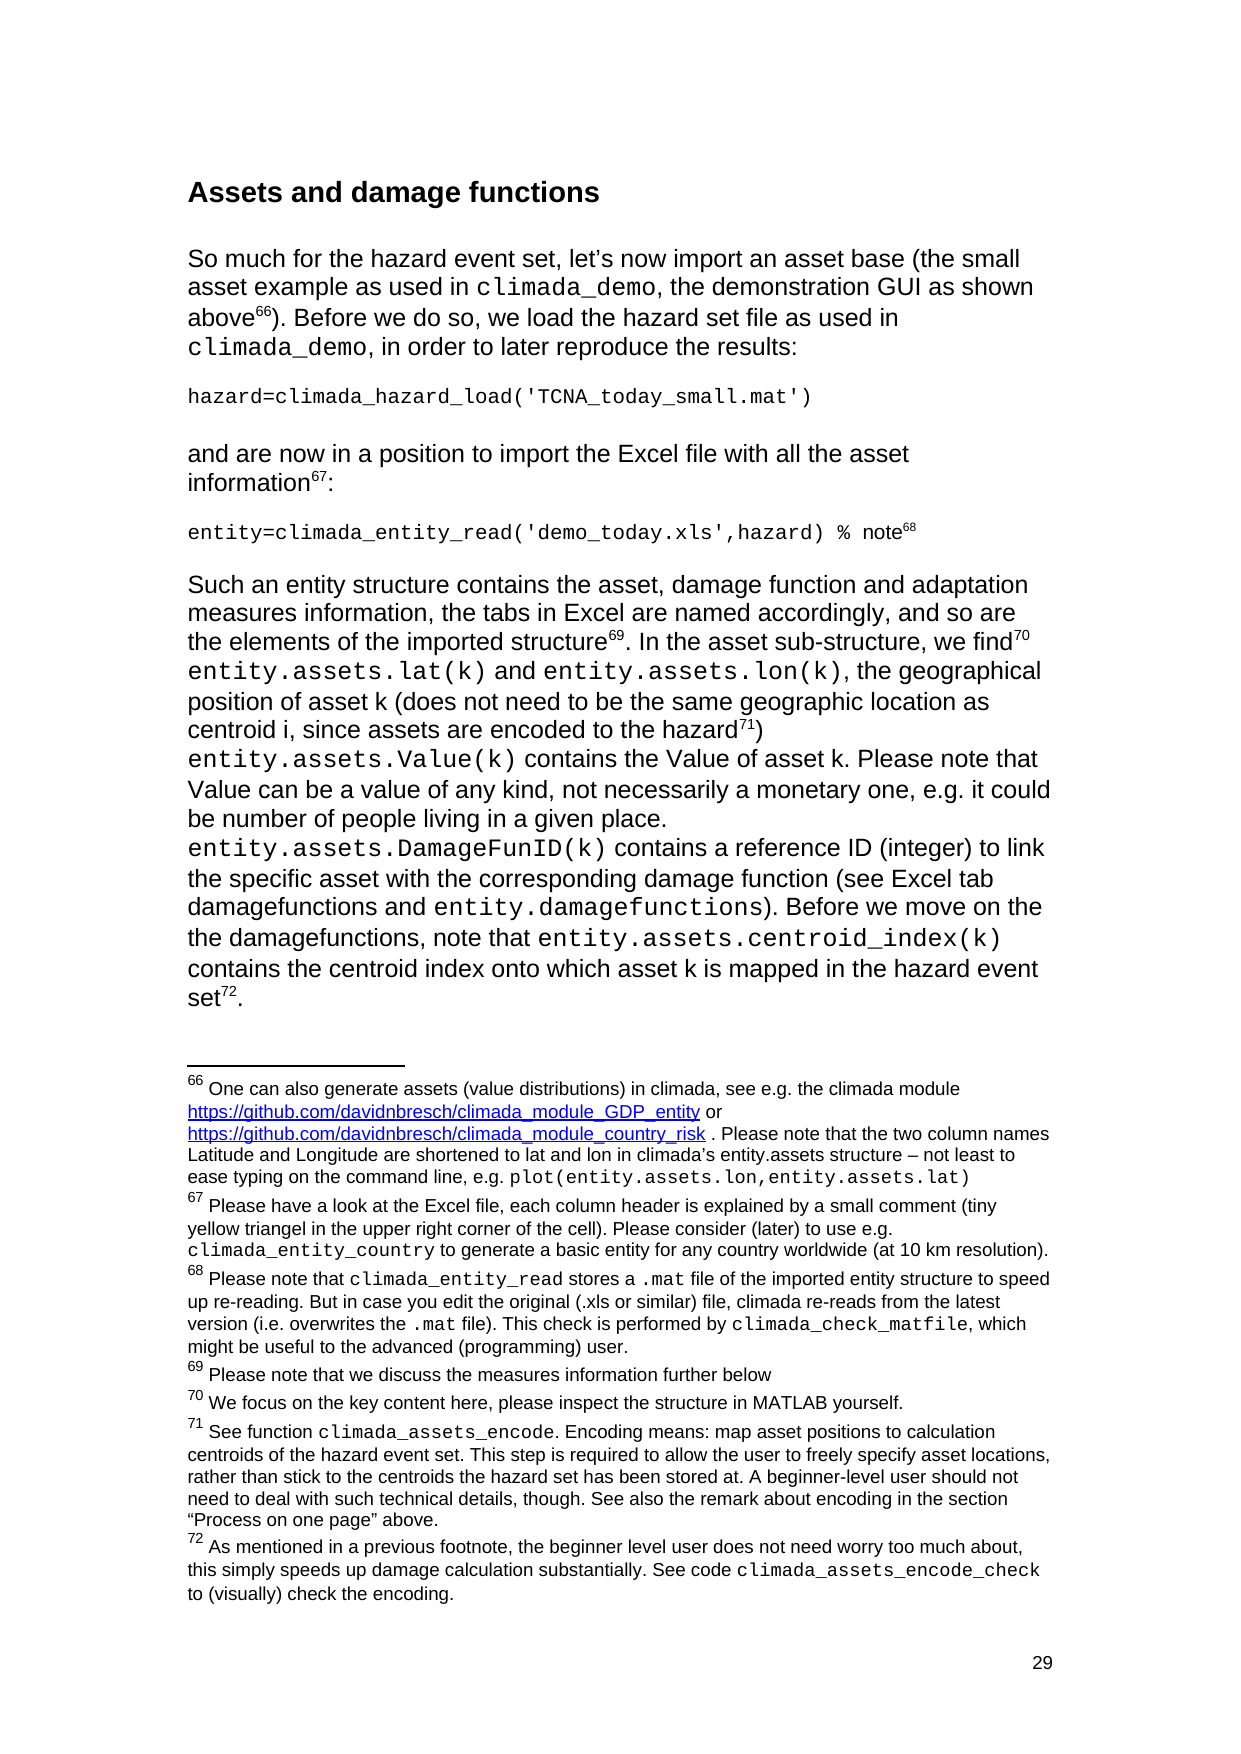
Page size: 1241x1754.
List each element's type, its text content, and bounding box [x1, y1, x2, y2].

text entity=climada_entity_read('demo_today.xls',hazard) % note [187, 520, 1053, 546]
text So much for the hazard event set, let’s now import an asset base (the small asset example as used in climada_demo, the demonstration GUI as shown above). Before we do so, we load the hazard set file as used in climada_demo, in order to later reproduce the results: [187, 243, 1053, 363]
text hazard=climada_hazard_load('TCNA_today_small.mat') [187, 387, 1053, 410]
text Such an entity structure contains the asset, damage function and adaptation measures information, the tabs in Excel are named accordingly, and so are the elements of the imported structure. In the asset sub-structure, we find entity.assets.lat(k) and entity.assets.lon(k), the geographical position of asset k (does not need to be the same geographic location as centroid i, since assets are encoded to the hazard) entity.assets.Value(k) contains the Value of asset k. Please note that Value can be a value of any kind, not necessarily a monetary one, e.g. it could be number of people living in a given place. entity.assets.DamageFunID(k) contains a reference ID (integer) to link the specific asset with the corresponding damage function (see Excel tab damagefunctions and entity.damagefunctions). Before we move on the the damagefunctions, note that entity.assets.centroid_index(k) contains the centroid index onto which asset k is mapped in the hazard event set. [187, 569, 1053, 1012]
text and are now in a position to import the Excel file with all the asset information: [187, 439, 1053, 496]
subtitle Assets and damage functions [187, 175, 1053, 208]
